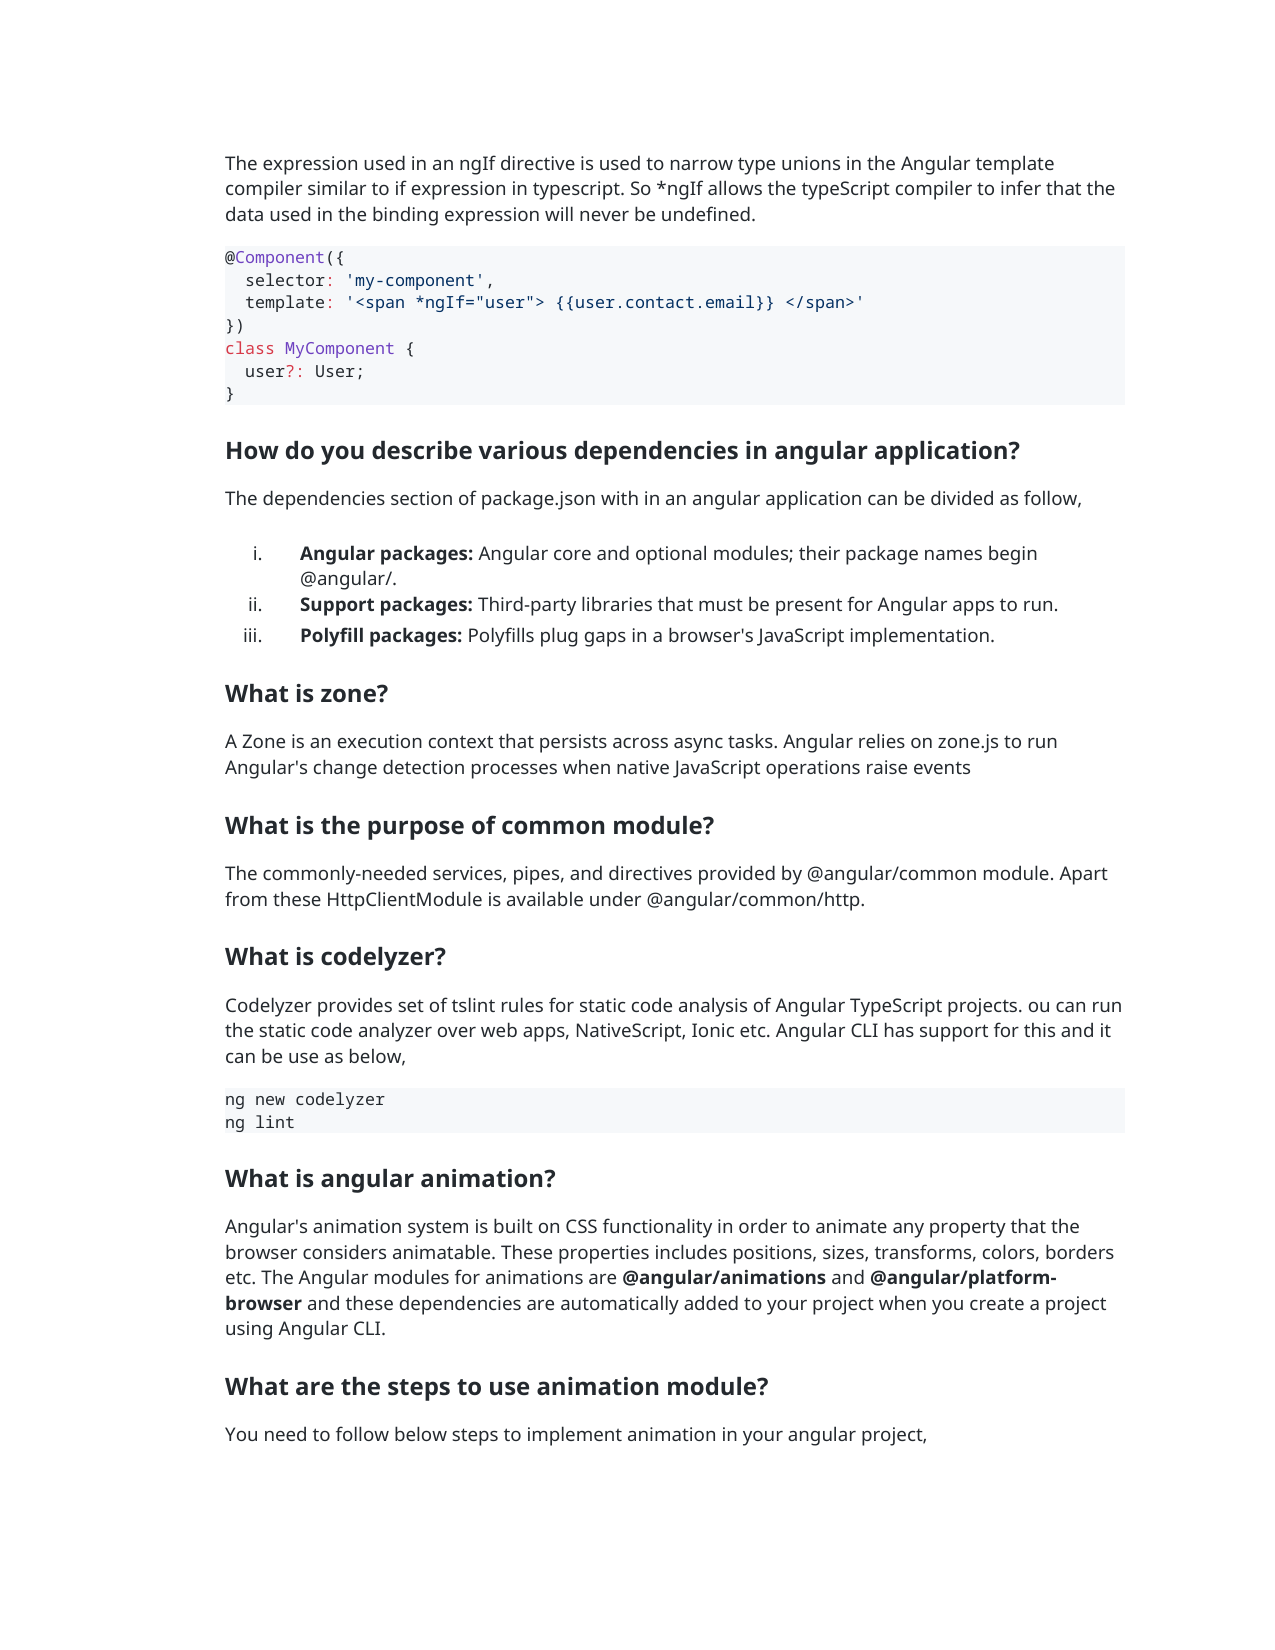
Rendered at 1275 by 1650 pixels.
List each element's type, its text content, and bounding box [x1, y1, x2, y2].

text user?: User; [225, 359, 1125, 382]
text Codelyzer provides set of tslint rules for static code analysis of Angular TypeScript projects. ou can run the static code analyzer over web apps, NativeScript, Ionic etc. Angular CLI has support for this and it can be use as below, [225, 992, 1125, 1068]
text A Zone is an execution context that persists across async tasks. Angular relies on zone.js to run Angular's change detection processes when native JavaScript operations raise events [225, 729, 1125, 780]
text selector: 'my-component', [225, 268, 1125, 291]
list Angular packages: Angular core and optional modules; their package names begin @angular/. [262, 540, 1125, 591]
list Support packages: Third-party libraries that must be present for Angular apps to run. [262, 591, 1125, 616]
text ng new codelyzer [225, 1088, 1125, 1110]
subtitle What are the steps to use animation module? [187, 1370, 1125, 1402]
text ng lint [225, 1110, 1125, 1133]
text class MyComponent { [225, 337, 1125, 359]
text You need to follow below steps to implement animation in your angular project, [225, 1422, 1125, 1447]
text } [225, 382, 1125, 405]
subtitle What is codelyzer? [187, 940, 1125, 973]
text The expression used in an ngIf directive is used to narrow type unions in the Angular template compiler similar to if expression in typescript. So *ngIf allows the typeScript compiler to infer that the data used in the binding expression will never be undefined. [225, 150, 1125, 227]
subtitle How do you describe various dependencies in angular application? [187, 433, 1125, 466]
list Polyfill packages: Polyfills plug gaps in a browser's JavaScript implementation. [262, 623, 1125, 648]
text The commonly-needed services, pipes, and directives provided by @angular/common module. Apart from these HttpClientModule is available under @angular/common/http. [225, 860, 1125, 911]
subtitle What is the purpose of common module? [187, 808, 1125, 841]
text The dependencies section of package.json with in an angular application can be divided as follow, [225, 485, 1125, 511]
subtitle What is angular animation? [187, 1162, 1125, 1194]
subtitle What is zone? [187, 677, 1125, 709]
text @Component({ [225, 246, 1125, 268]
text Angular's animation system is built on CSS functionality in order to animate any property that the browser considers animatable. These properties includes positions, sizes, transforms, colors, borders etc. The Angular modules for animations are @angular/animations and @angular/platform-browser and these dependencies are automatically added to your project when you create a project using Angular CLI. [225, 1213, 1125, 1341]
text template: '<span *ngIf="user"> {{user.contact.email}} </span>' [225, 291, 1125, 314]
text }) [225, 314, 1125, 337]
